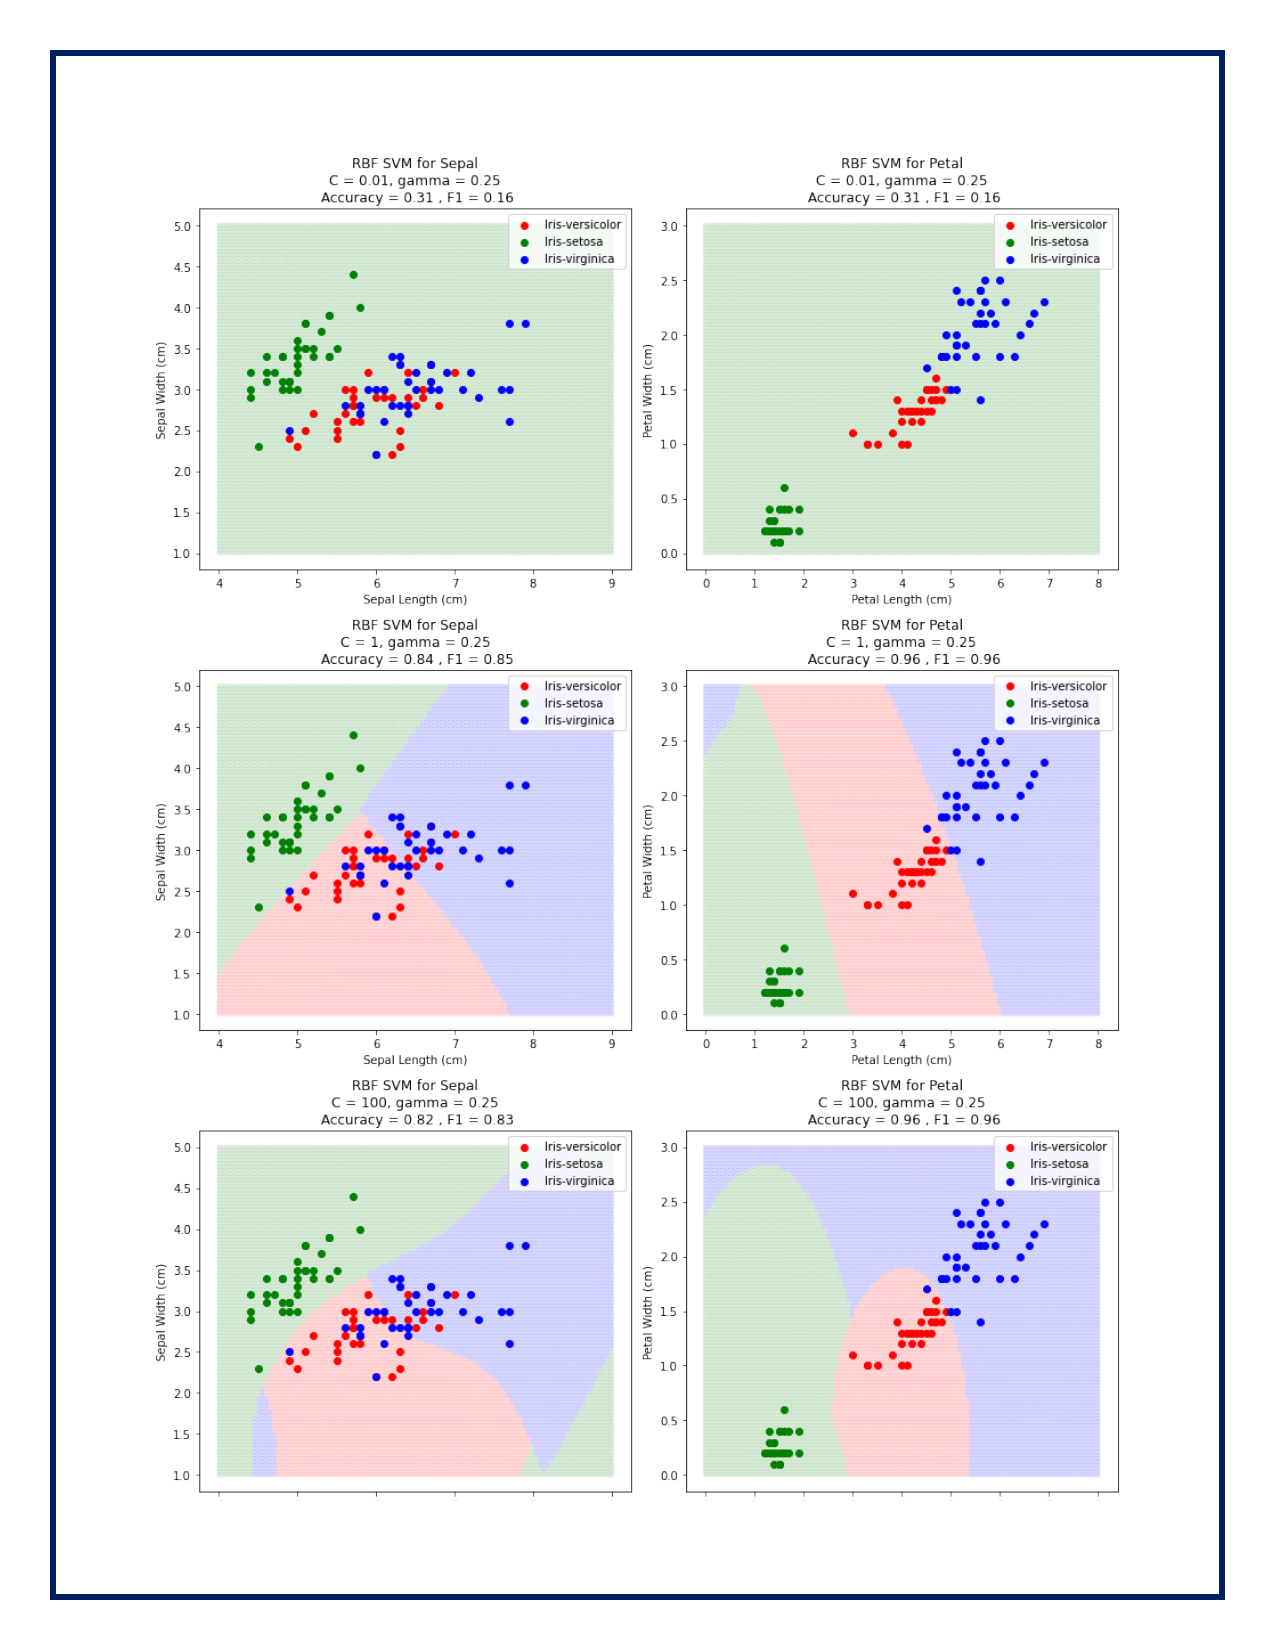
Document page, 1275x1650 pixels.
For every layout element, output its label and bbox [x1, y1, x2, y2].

picture [150, 150, 1125, 1501]
